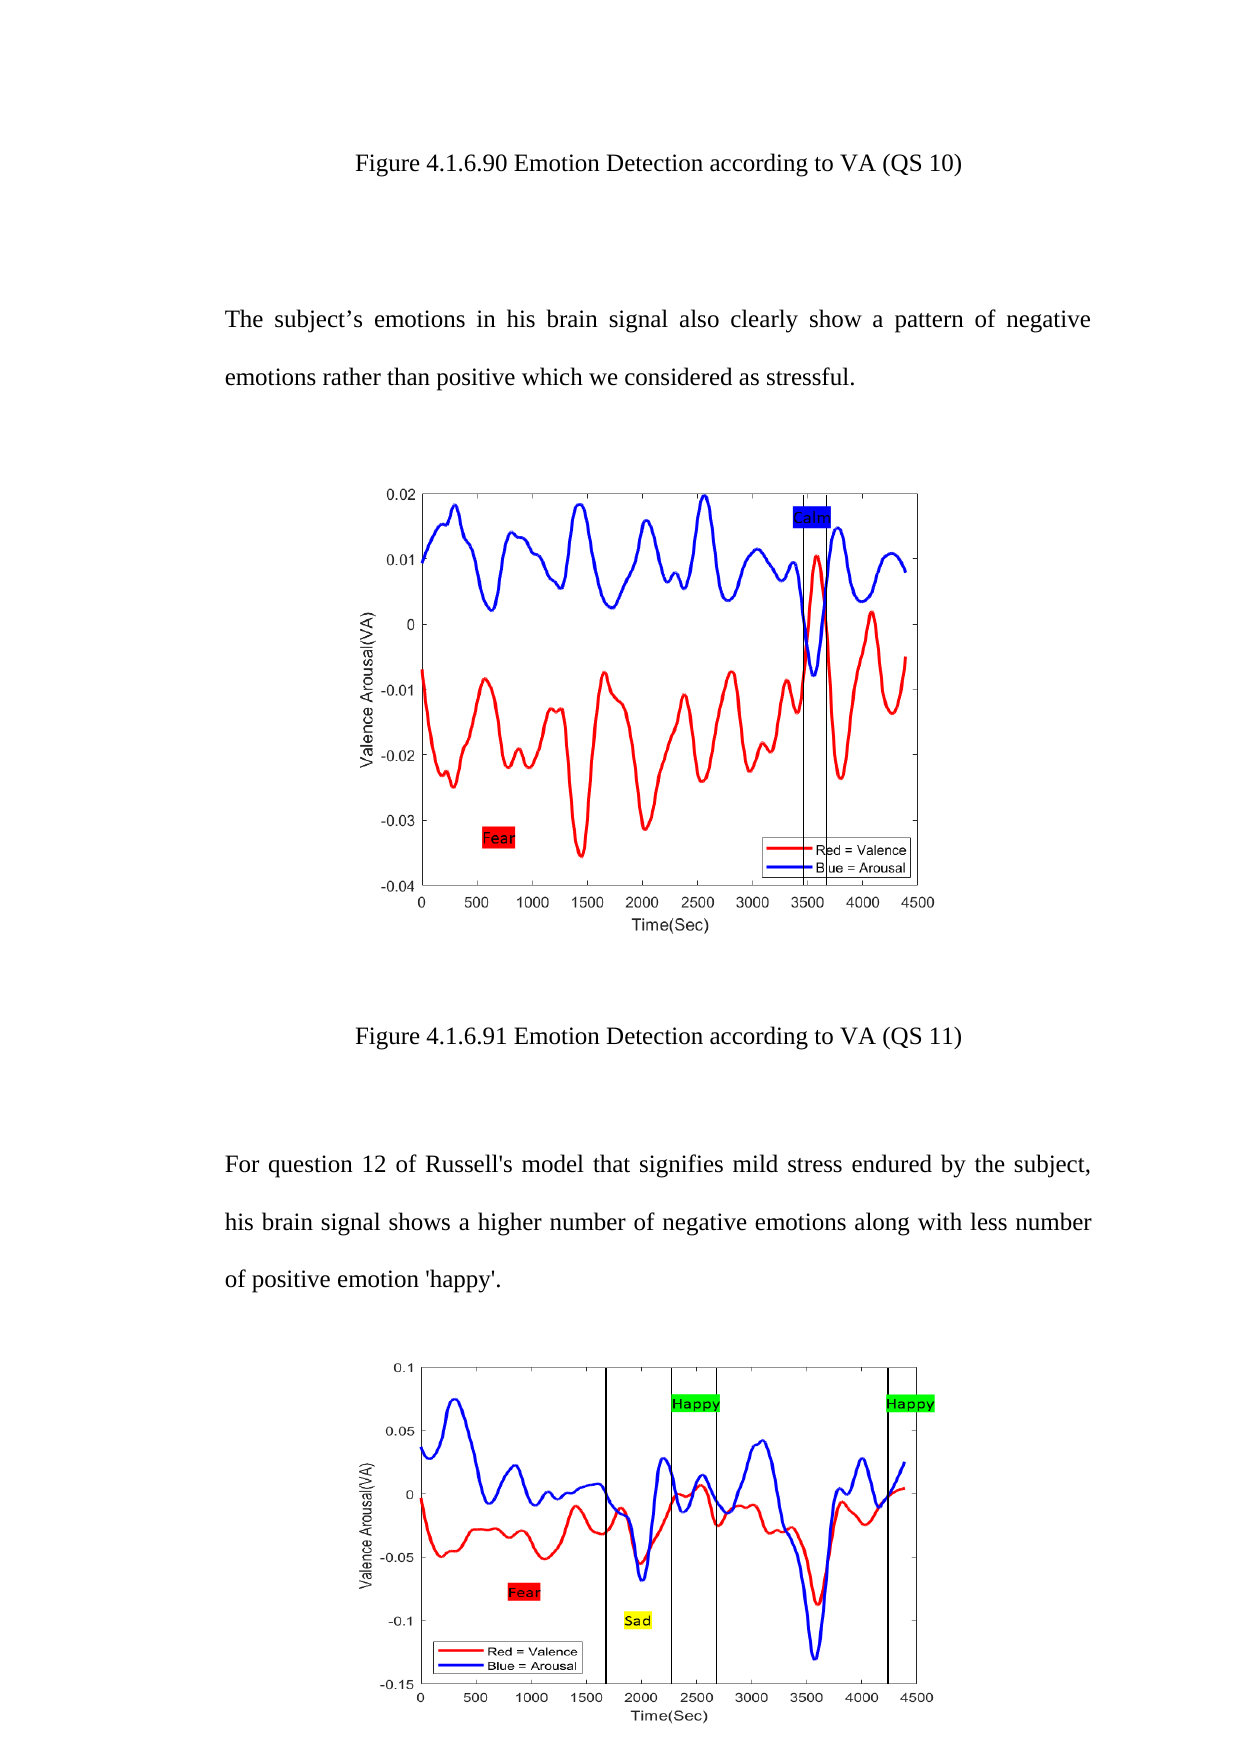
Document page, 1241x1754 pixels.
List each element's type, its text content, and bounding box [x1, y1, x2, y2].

picture [171, 423, 1146, 972]
picture [170, 1310, 1145, 1754]
text For question 12 of Russell's model that signifies mild stress endured by the subject, his brain signal shows a higher number of negative emotions along with less number of positive emotion 'happy'. [224, 1149, 1092, 1293]
text The subject’s emotions in his brain signal also clearly show a pattern of negative emotions rather than positive which we considered as stressful. [224, 304, 1092, 391]
